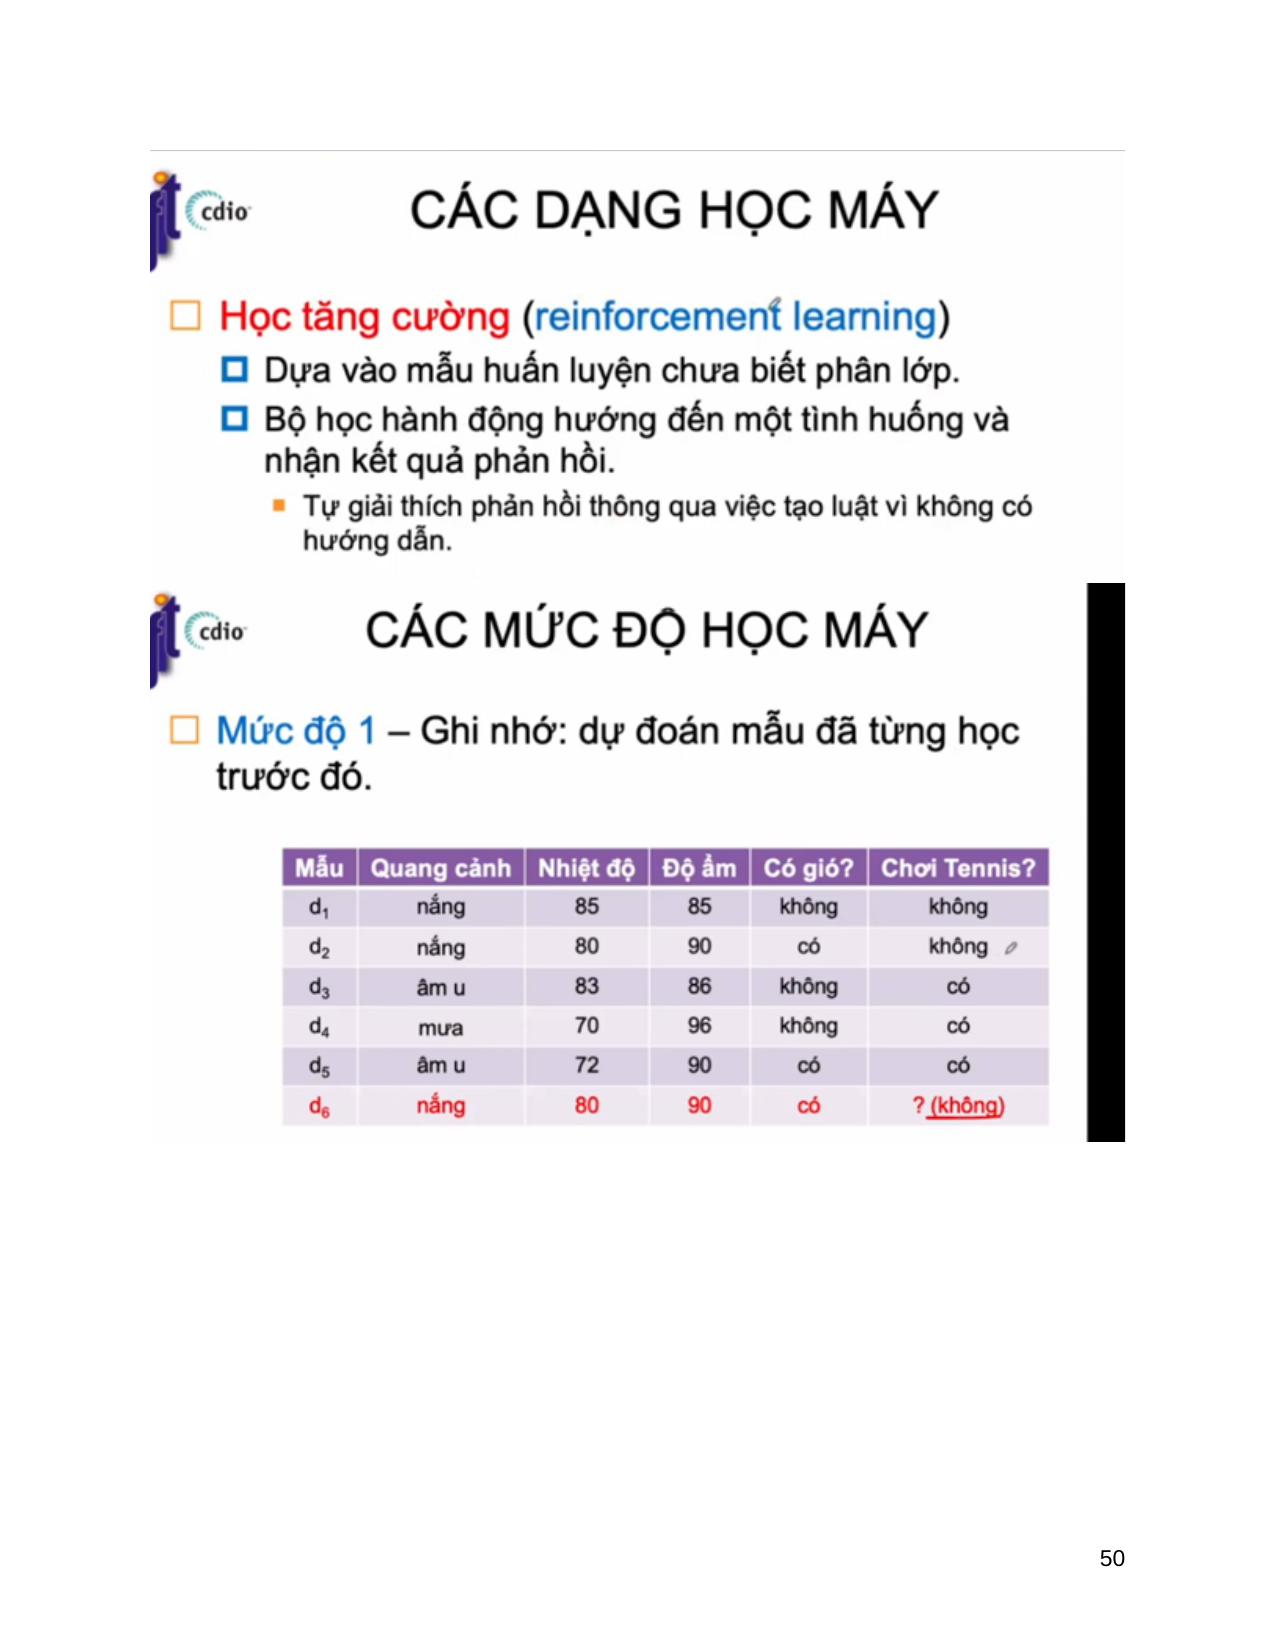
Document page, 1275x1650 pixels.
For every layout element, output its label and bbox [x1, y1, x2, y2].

picture [150, 150, 1125, 580]
picture [150, 583, 1125, 1142]
